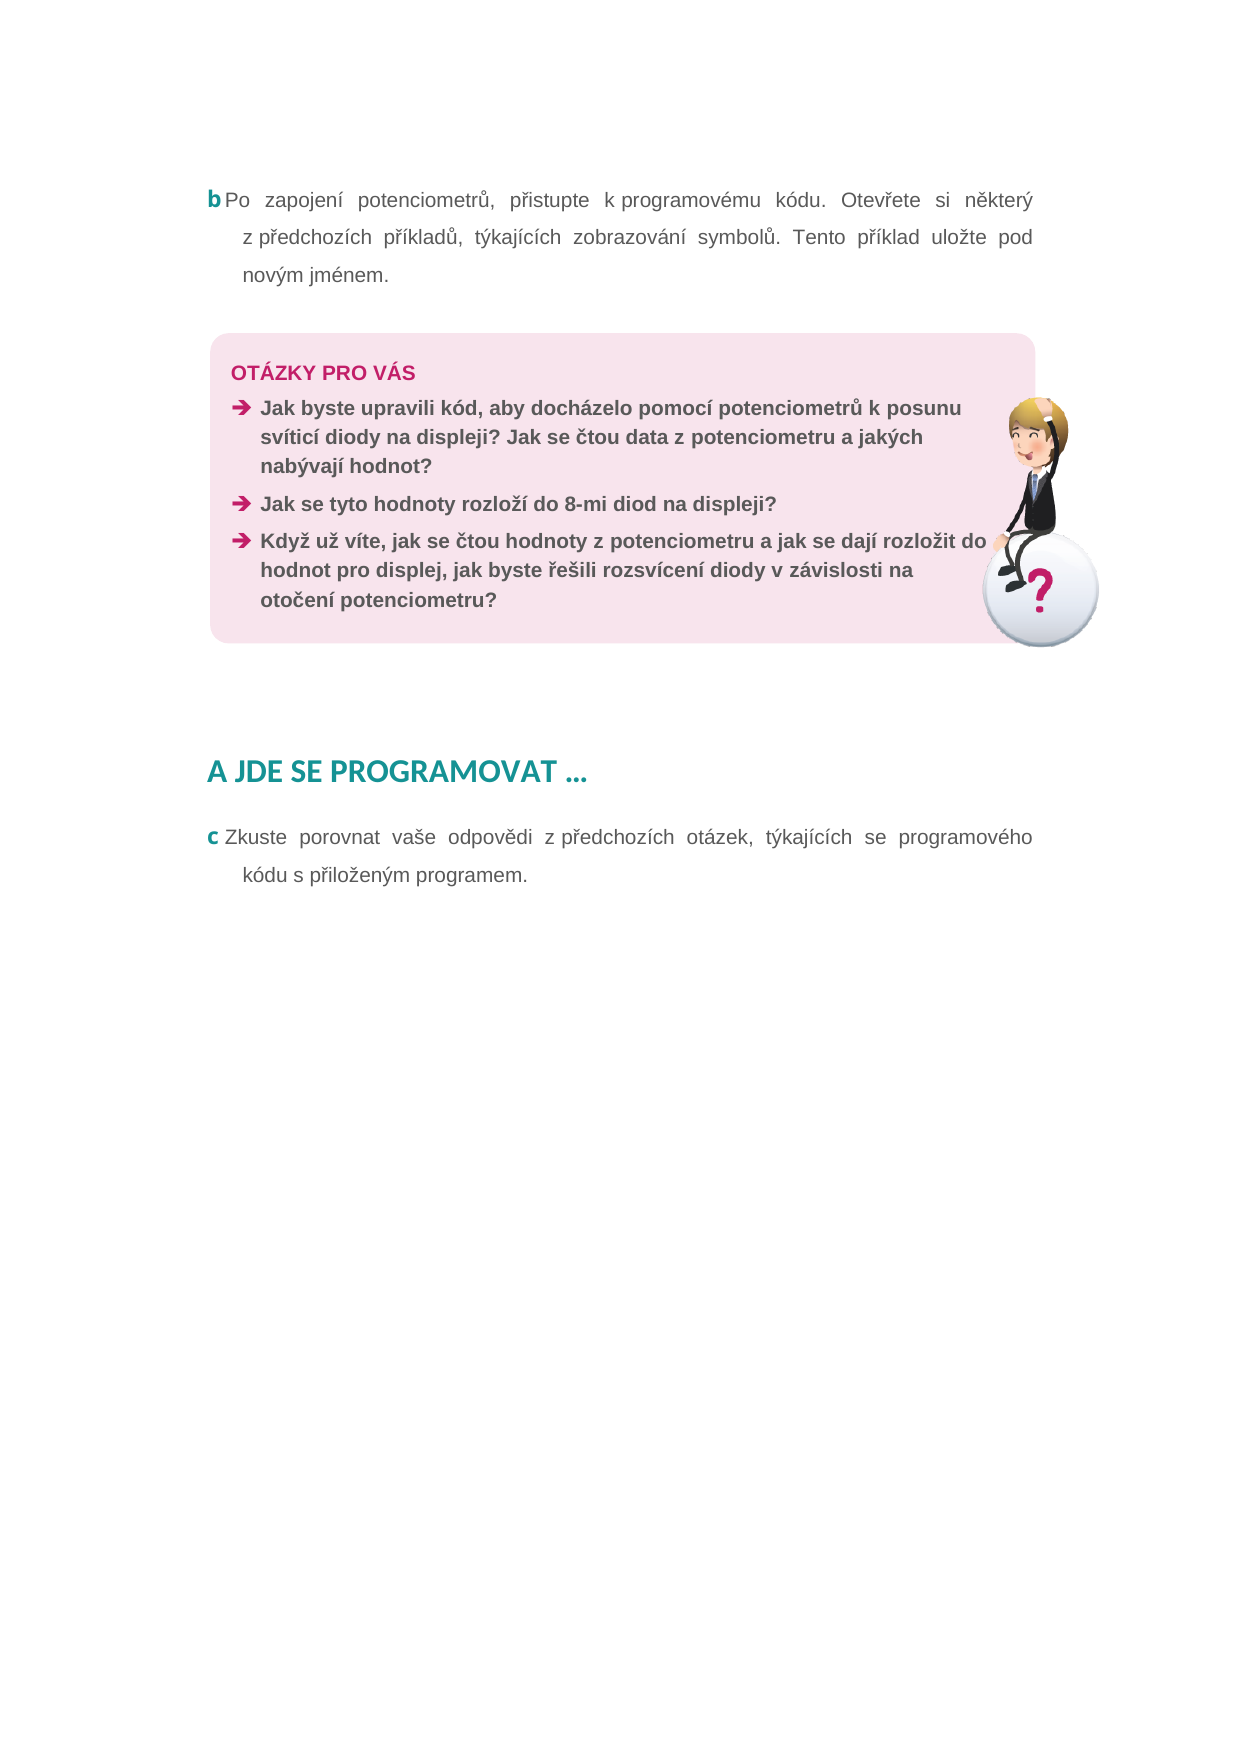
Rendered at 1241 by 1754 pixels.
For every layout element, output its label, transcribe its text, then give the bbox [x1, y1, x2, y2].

list Po zapojení potenciometrů, přistupte k programovému kódu. Otevřete si některý z předchozích příkladů, týkajících zobrazování symbolů. Tento příklad uložte pod novým jménem. [207, 177, 1033, 290]
picture [960, 394, 1110, 651]
subtitle A jde se programovat … [207, 752, 1033, 790]
list Zkuste porovnat vaše odpovědi z předchozích otázek, týkajících se programového kódu s přiloženým programem. [207, 815, 1033, 890]
